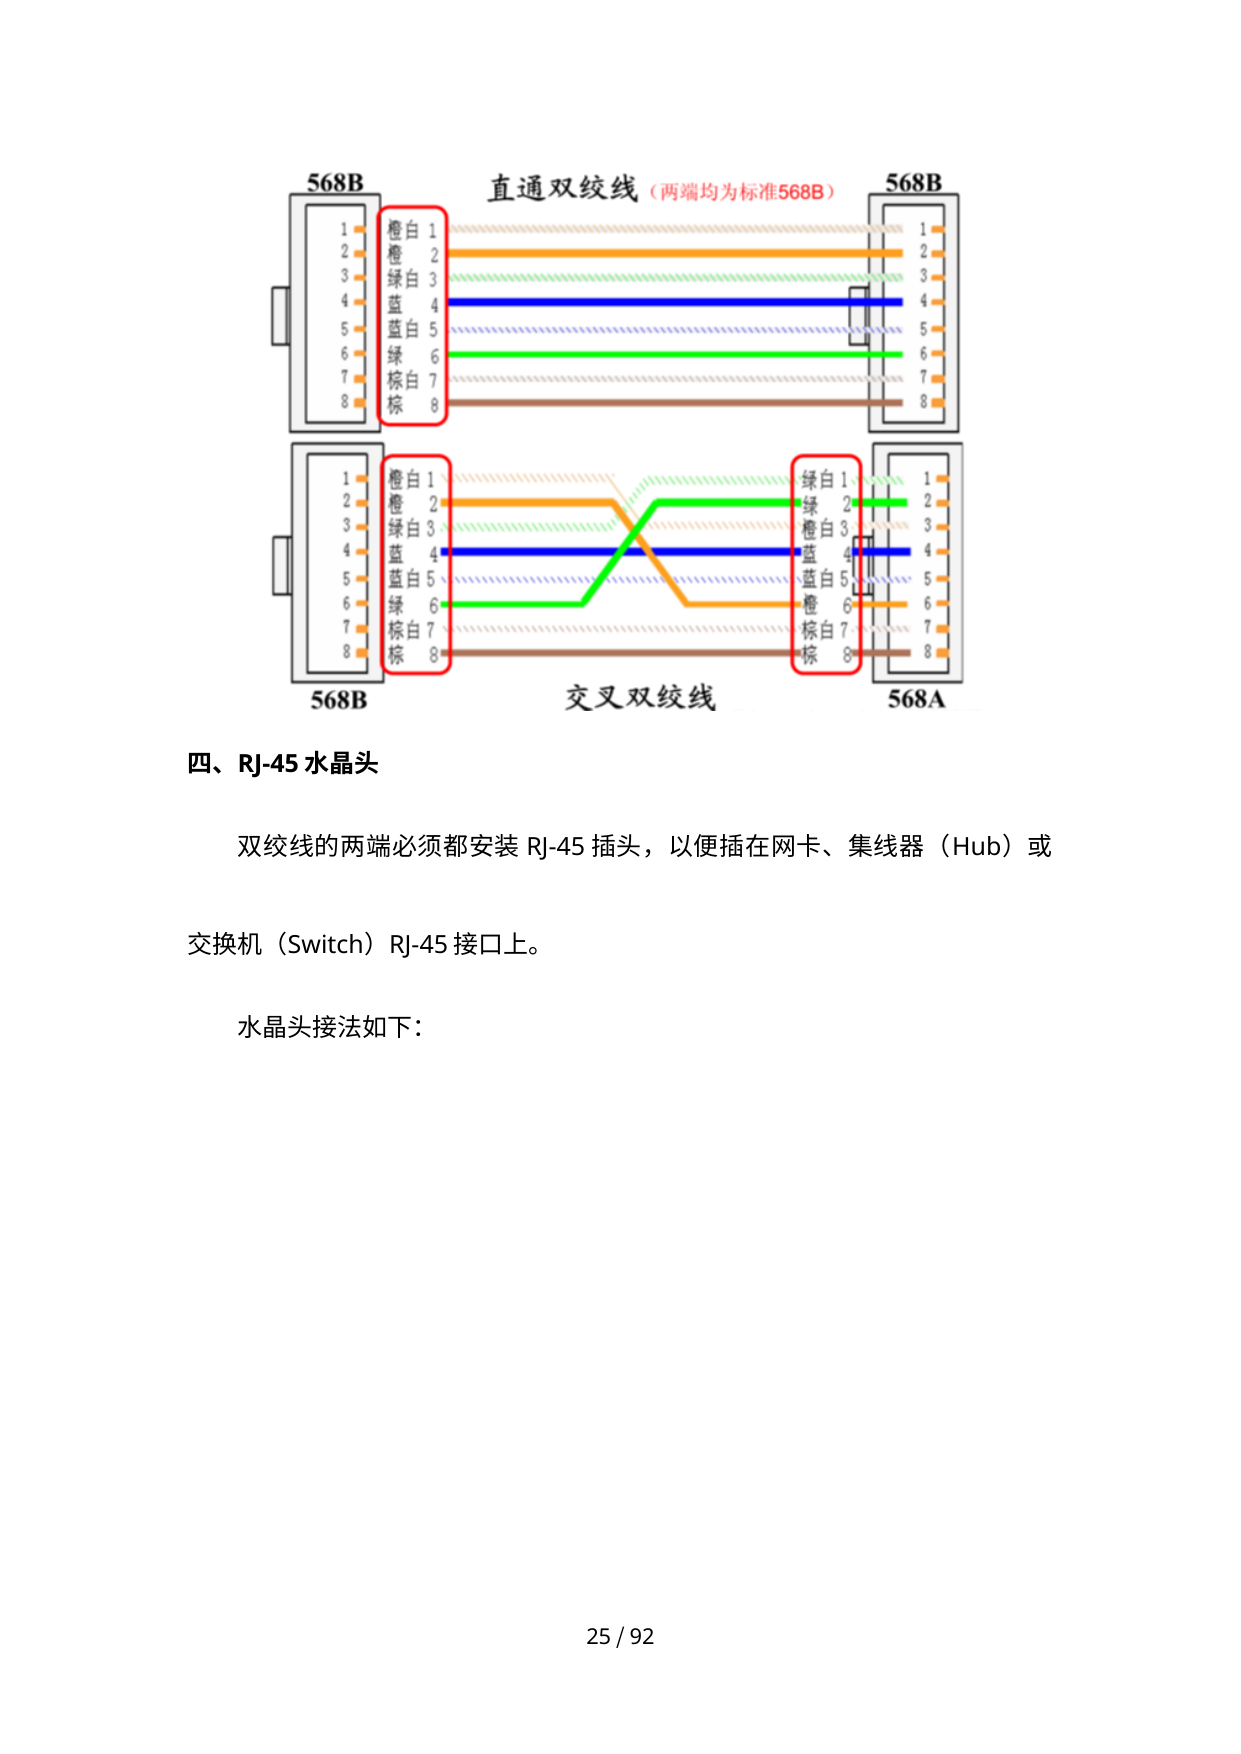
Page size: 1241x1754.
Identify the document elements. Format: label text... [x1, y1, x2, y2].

picture [246, 162, 995, 711]
text 四、RJ-45水晶头 [187, 729, 1053, 794]
text 水晶头接法如下： [187, 993, 1053, 1058]
text 双绞线的两端必须都安装RJ-45插头，以便插在网卡、集线器（Hub）或交换机（Switch）RJ-45接口上。 [187, 812, 1053, 975]
